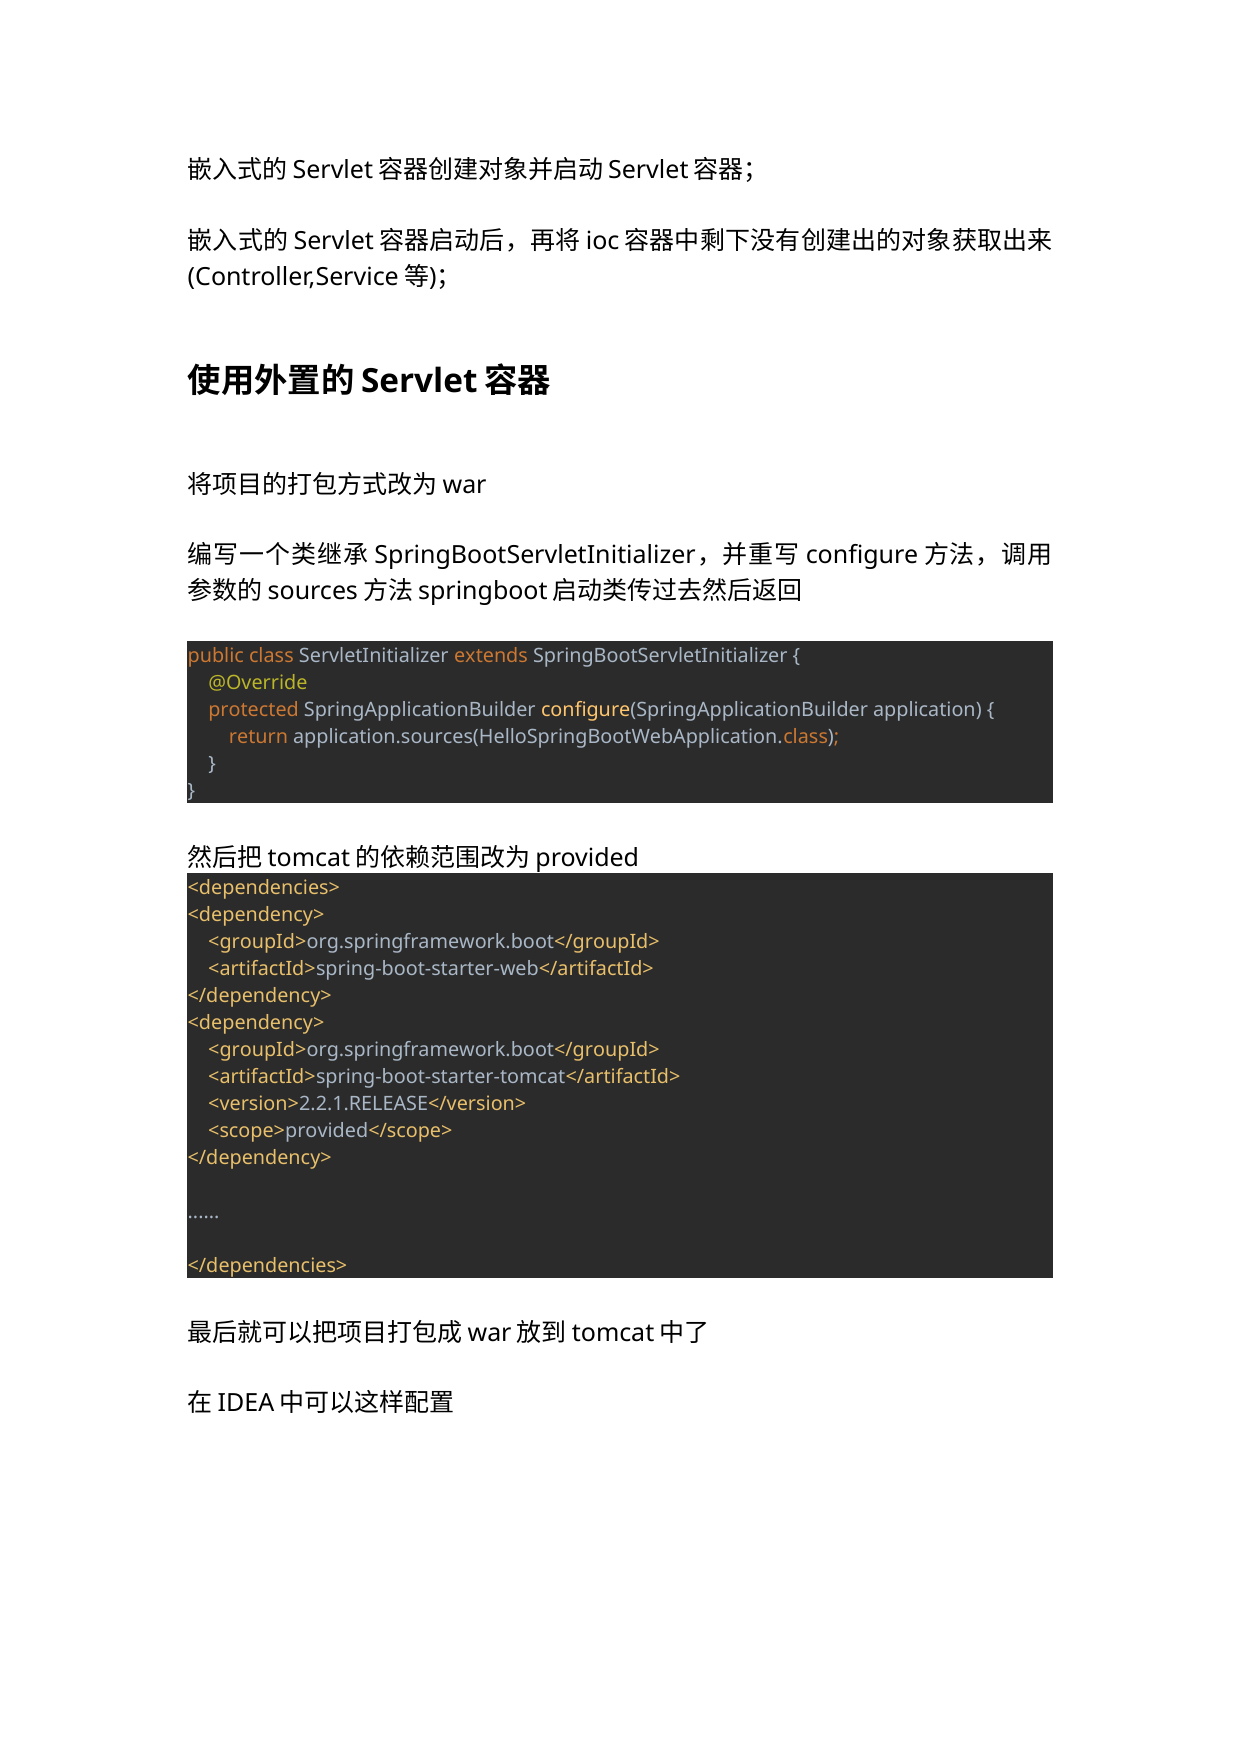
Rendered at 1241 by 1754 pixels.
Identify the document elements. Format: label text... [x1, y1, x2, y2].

text 将项目的打包方式改为war [187, 464, 1053, 501]
text 嵌入式的Servlet容器创建对象并启动Servlet容器； [187, 150, 1053, 186]
text 然后把tomcat的依赖范围改为provided [187, 837, 1053, 873]
subtitle 使用外置的Servlet容器 [187, 354, 1053, 402]
text 在IDEA中可以这样配置 [187, 1382, 1053, 1419]
text 嵌入式的Servlet容器启动后，再将ioc容器中剩下没有创建出的对象获取出来(Controller,Service等)； [187, 220, 1053, 293]
text <dependencies> <dependency> <groupId>org.springframework.boot</groupId> <artifactId>spring-boot-starter-web</artifactId> </dependency> <dependency> <groupId>org.springframework.boot</groupId> <artifactId>spring-boot-starter-tomcat</artifactId> <version>2.2.1.RELEASE</version> <scope>provided</scope> </dependency> ...... </dependencies> [187, 873, 1053, 1278]
text 最后就可以把项目打包成war放到tomcat中了 [187, 1312, 1053, 1348]
text 编写一个类继承SpringBootServletInitializer，并重写configure方法，调用参数的sources方法springboot启动类传过去然后返回 [187, 534, 1053, 607]
text public class ServletInitializer extends SpringBootServletInitializer { @Override protected SpringApplicationBuilder configure(SpringApplicationBuilder application) { return application.sources(HelloSpringBootWebApplication.class); } } [195, 641, 1053, 803]
